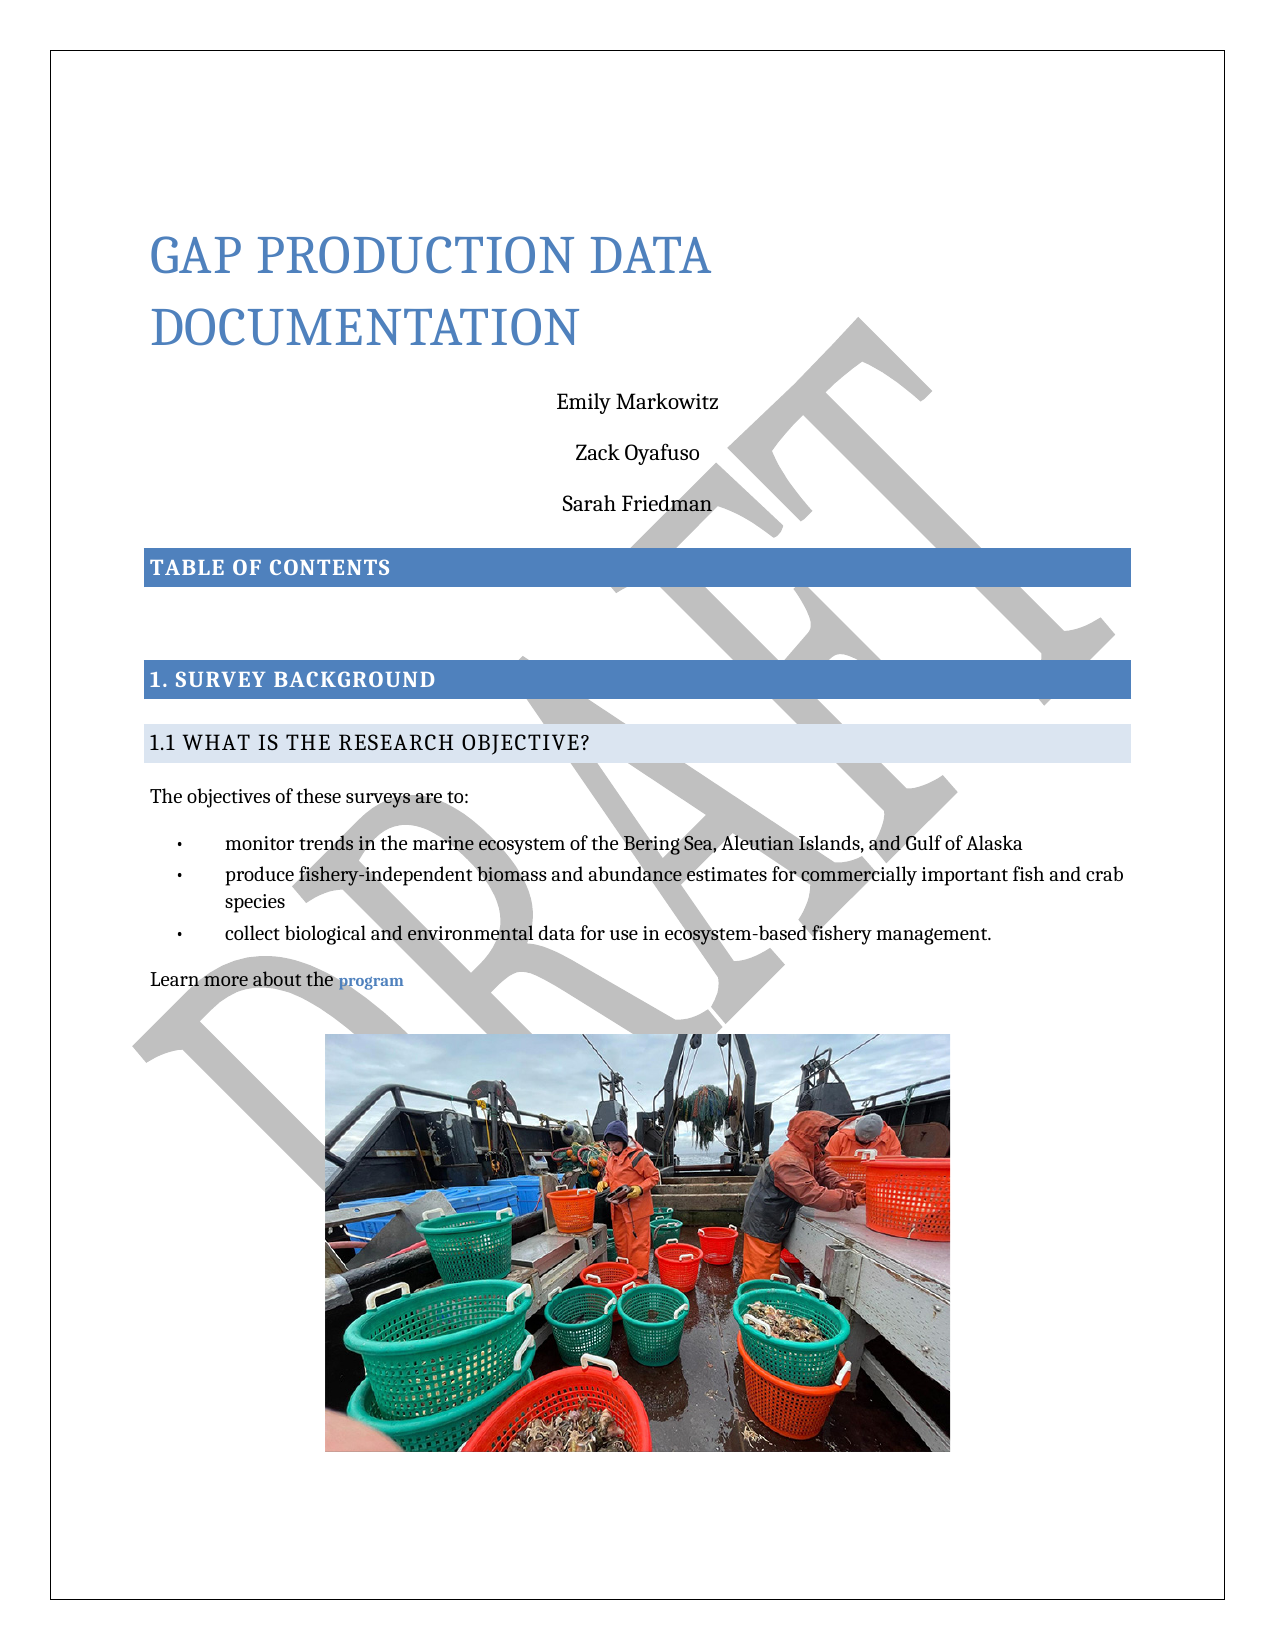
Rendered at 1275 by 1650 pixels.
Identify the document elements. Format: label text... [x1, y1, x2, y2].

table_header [150, 1014, 1125, 1476]
text Emily Markowitz [150, 389, 1125, 415]
text Sarah Friedman [150, 491, 1125, 517]
list monitor trends in the marine ecosystem of the Bering Sea, Aleutian Islands, and Gulf of Alaska [175, 831, 1125, 855]
text Learn more about the program [150, 968, 1125, 992]
text Zack Oyafuso [150, 440, 1125, 466]
subtitle 1.1 What is the research objective? [150, 730, 1125, 756]
subtitle 1. Survey Background [150, 666, 1125, 693]
title GAP Production Data Documentation [150, 225, 1125, 359]
text The objectives of these surveys are to: [150, 785, 1125, 809]
list produce fishery-independent biomass and abundance estimates for commercially important fish and crab species [175, 863, 1125, 914]
list collect biological and environmental data for use in ecosystem-based fishery management. [175, 921, 1125, 945]
picture [325, 1034, 951, 1452]
